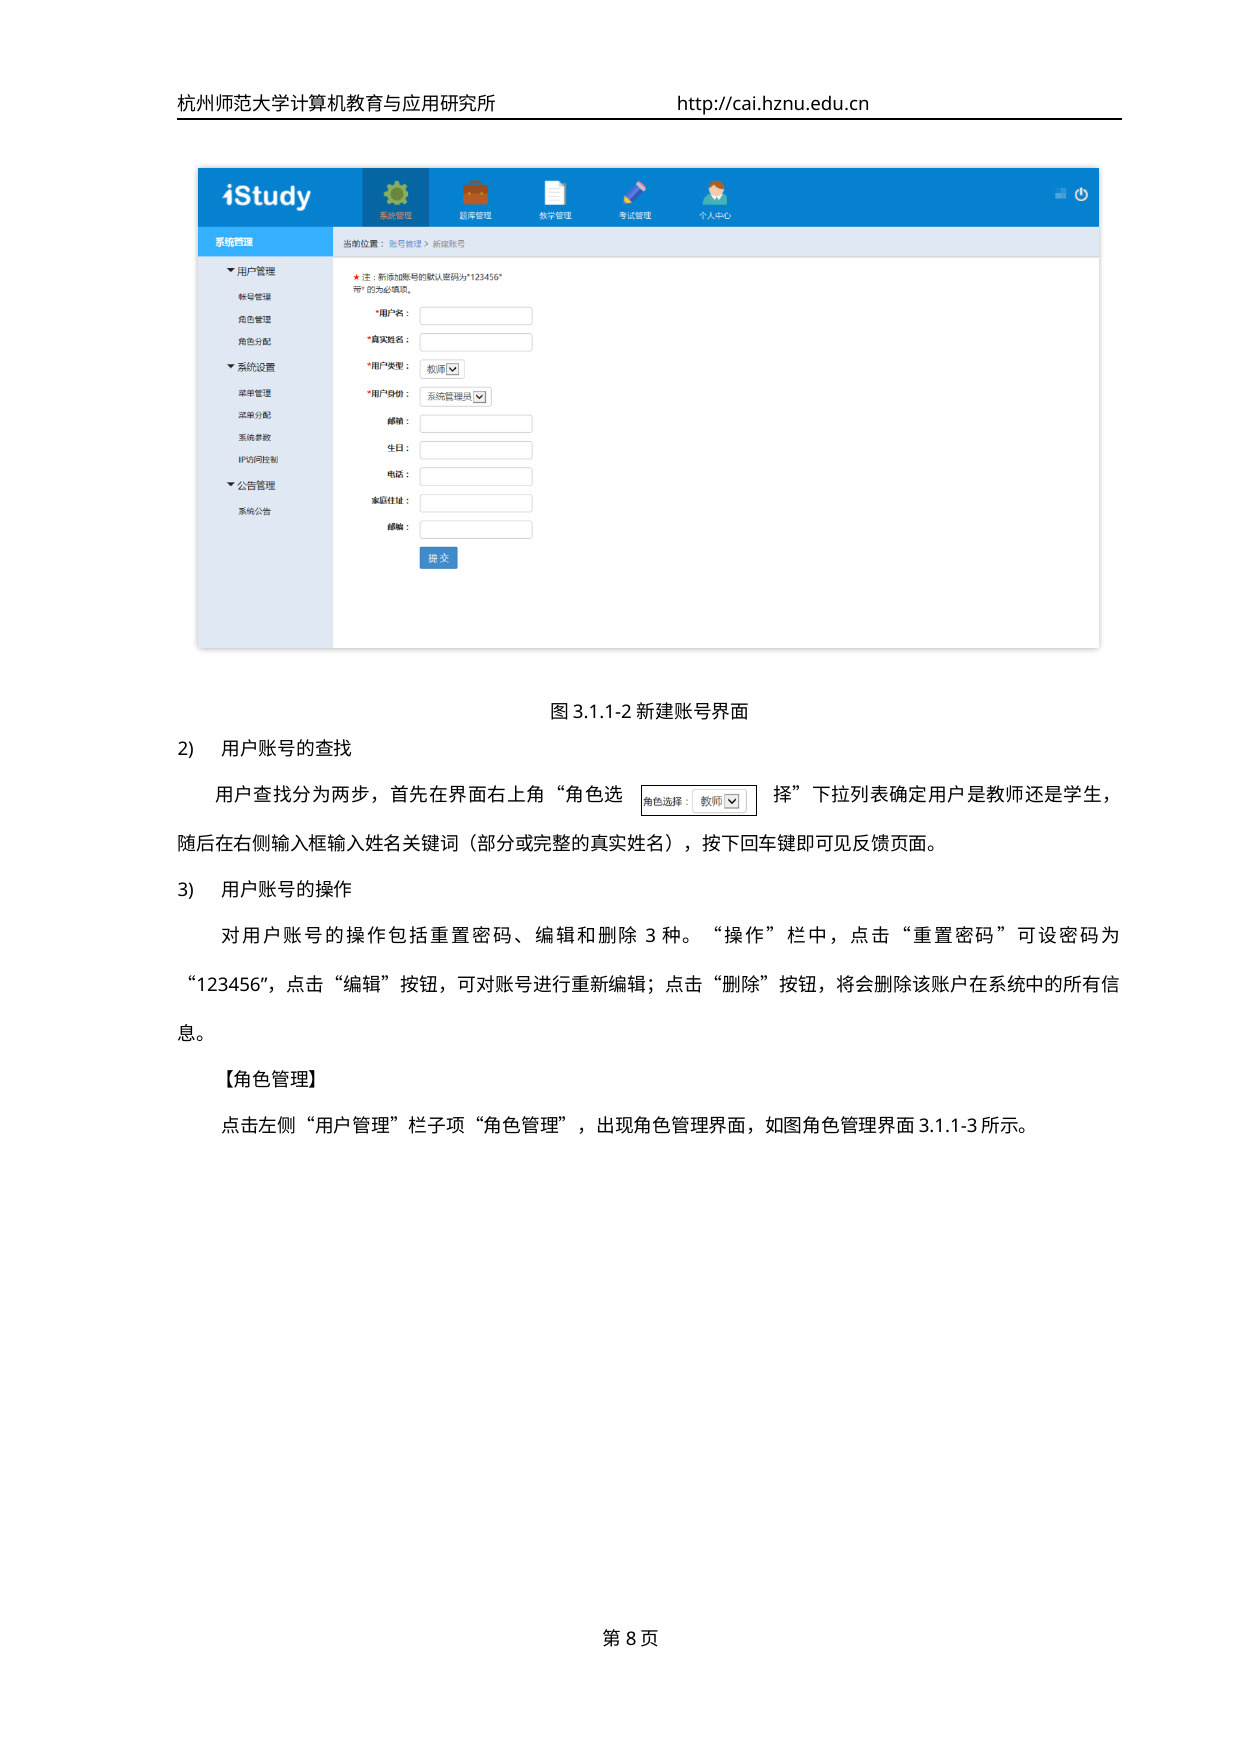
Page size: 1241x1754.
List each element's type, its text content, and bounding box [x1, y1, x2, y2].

text 图3.1.1-2 新建账号界面 [177, 694, 1122, 727]
list 用户账号的查找 [177, 731, 1122, 764]
text 点击左侧“用户管理”栏子项“角色管理”，出现角色管理界面，如图角色管理界面3.1.1-3所示。 [177, 1108, 1122, 1140]
picture [642, 786, 754, 814]
text 对用户账号的操作包括重置密码、编辑和删除3种。“操作”栏中，点击“重置密码”可设密码为“123456”，点击“编辑”按钮，可对账号进行重新编辑；点击“删除”按钮，将会删除该账户在系统中的所有信息。 [177, 918, 1122, 1048]
picture [198, 168, 1099, 648]
text 用户查找分为两步，首先在界面右上角“角色选择”下拉列表确定用户是教师还是学生，随后在右侧输入框输入姓名关键词（部分或完整的真实姓名），按下回车键即可见反馈页面。 [177, 777, 1122, 858]
list 用户账号的操作 [177, 872, 1122, 904]
text 【角色管理】 [177, 1062, 1122, 1094]
